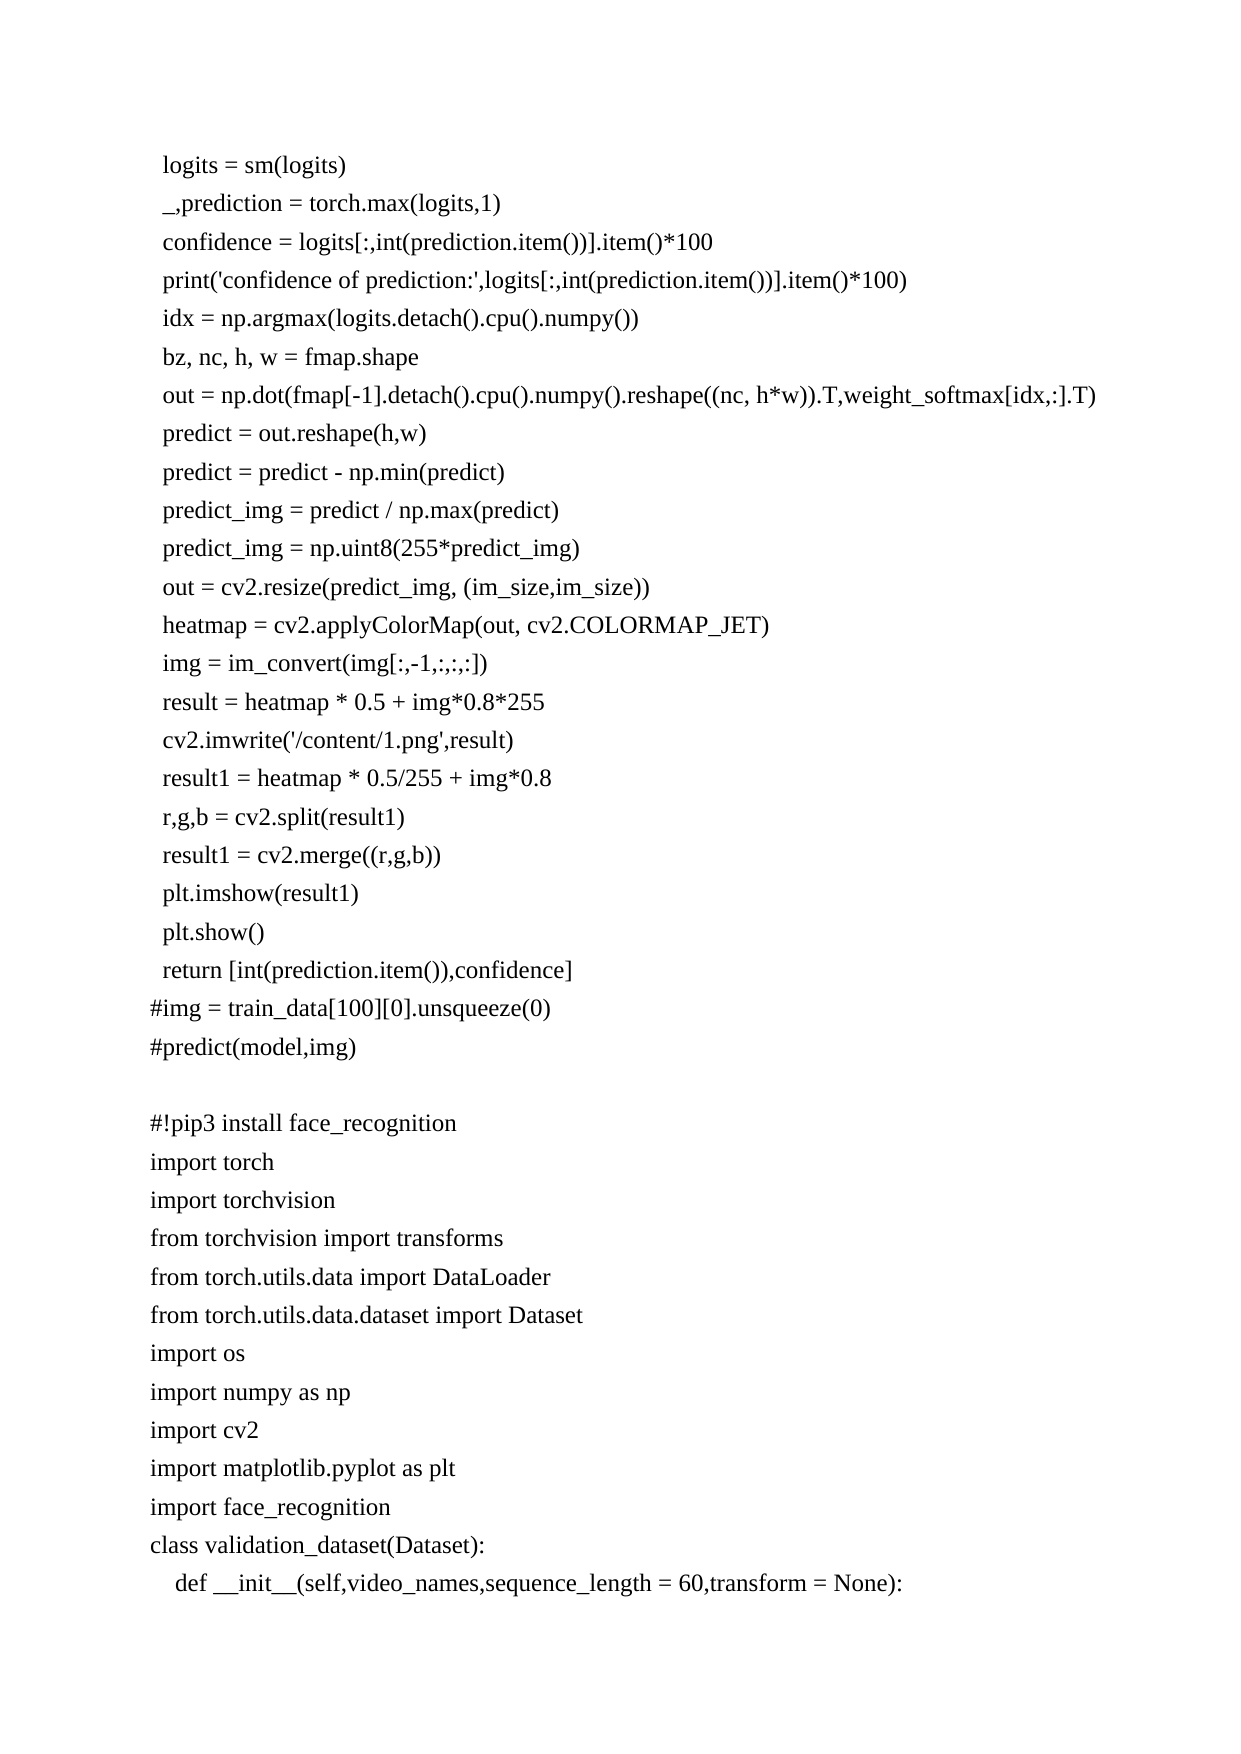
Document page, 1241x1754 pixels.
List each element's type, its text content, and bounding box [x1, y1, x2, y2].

subtitle class validation_dataset(Dataset): [150, 1530, 1124, 1559]
subtitle plt.imshow(result1) [150, 878, 1124, 907]
subtitle import os [150, 1338, 1124, 1367]
subtitle r,g,b = cv2.split(result1) [150, 802, 1124, 830]
subtitle result = heatmap * 0.5 + img*0.8*255 [150, 687, 1124, 715]
subtitle _,prediction = torch.max(logits,1) [150, 188, 1124, 217]
subtitle import face_recognition [150, 1492, 1124, 1520]
subtitle import torchvision [150, 1185, 1124, 1214]
subtitle def __init__(self,video_names,sequence_length = 60,transform = None): [150, 1568, 1124, 1597]
subtitle result1 = heatmap * 0.5/255 + img*0.8 [150, 763, 1124, 792]
subtitle print('confidence of prediction:',logits[:,int(prediction.item())].item()*100) [150, 265, 1124, 294]
subtitle #!pip3 install face_recognition [150, 1108, 1124, 1137]
subtitle confidence = logits[:,int(prediction.item())].item()*100 [150, 227, 1124, 255]
subtitle img = im_convert(img[:,-1,:,:,:]) [150, 648, 1124, 677]
subtitle predict_img = np.uint8(255*predict_img) [150, 533, 1124, 562]
subtitle predict_img = predict / np.max(predict) [150, 495, 1124, 524]
subtitle from torch.utils.data import DataLoader [150, 1262, 1124, 1290]
subtitle import matplotlib.pyplot as plt [150, 1453, 1124, 1482]
subtitle idx = np.argmax(logits.detach().cpu().numpy()) [150, 303, 1124, 332]
subtitle from torchvision import transforms [150, 1223, 1124, 1252]
subtitle import cv2 [150, 1415, 1124, 1444]
subtitle bz, nc, h, w = fmap.shape [150, 342, 1124, 370]
subtitle from torch.utils.data.dataset import Dataset [150, 1300, 1124, 1329]
subtitle result1 = cv2.merge((r,g,b)) [150, 840, 1124, 869]
subtitle plt.show() [150, 917, 1124, 945]
subtitle predict = predict - np.min(predict) [150, 457, 1124, 485]
subtitle #predict(model,img) [150, 1032, 1124, 1060]
subtitle out = np.dot(fmap[-1].detach().cpu().numpy().reshape((nc, h*w)).T,weight_softmax[idx,:].T) [150, 380, 1124, 409]
subtitle predict = out.reshape(h,w) [150, 418, 1124, 447]
subtitle cv2.imwrite('/content/1.png',result) [150, 725, 1124, 754]
subtitle import torch [150, 1147, 1124, 1175]
subtitle return [int(prediction.item()),confidence] [150, 955, 1124, 984]
subtitle out = cv2.resize(predict_img, (im_size,im_size)) [150, 572, 1124, 600]
subtitle import numpy as np [150, 1377, 1124, 1405]
subtitle logits = sm(logits) [150, 150, 1124, 179]
subtitle heatmap = cv2.applyColorMap(out, cv2.COLORMAP_JET) [150, 610, 1124, 639]
subtitle #img = train_data[100][0].unsqueeze(0) [150, 993, 1124, 1022]
